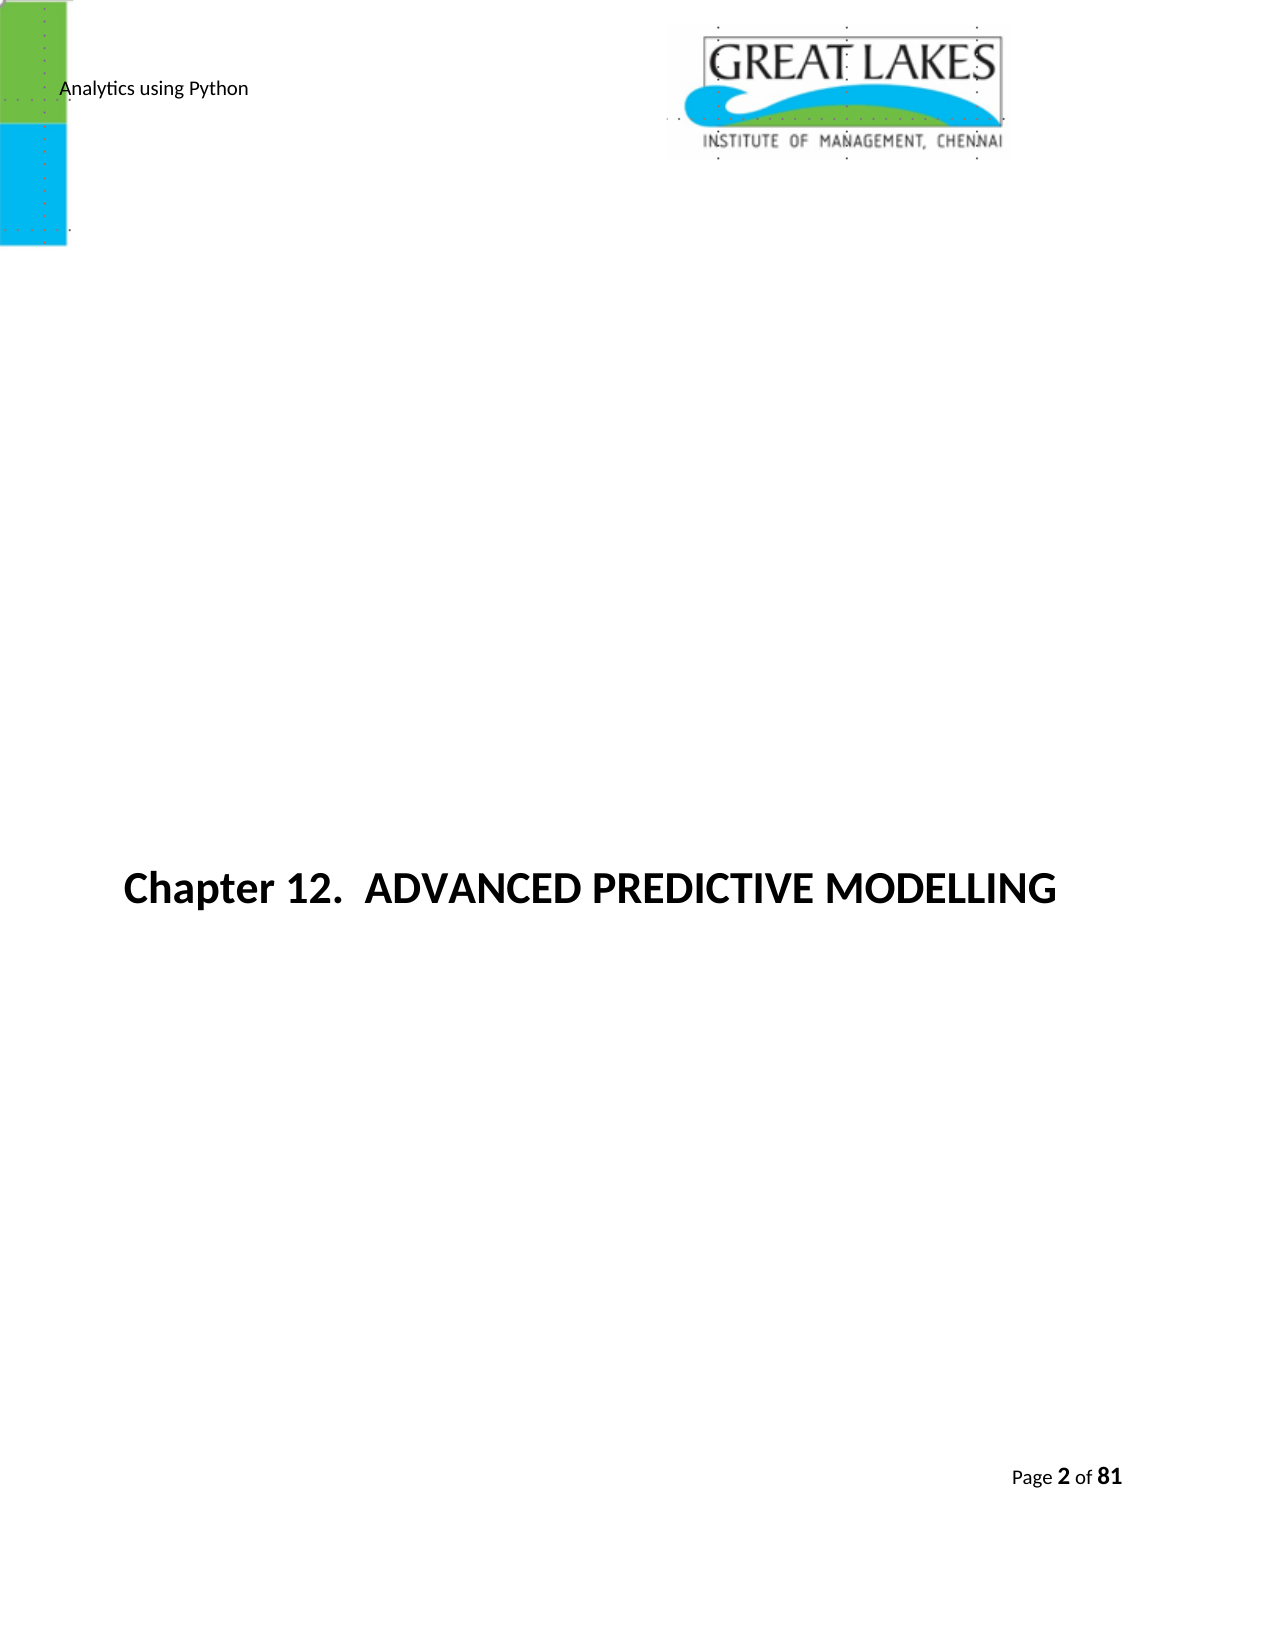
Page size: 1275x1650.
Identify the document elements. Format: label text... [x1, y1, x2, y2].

picture [0, 0, 74, 250]
text Chapter 12. ADVANCED PREDICTIVE MODELLING [59, 859, 1122, 915]
picture [666, 25, 1011, 161]
